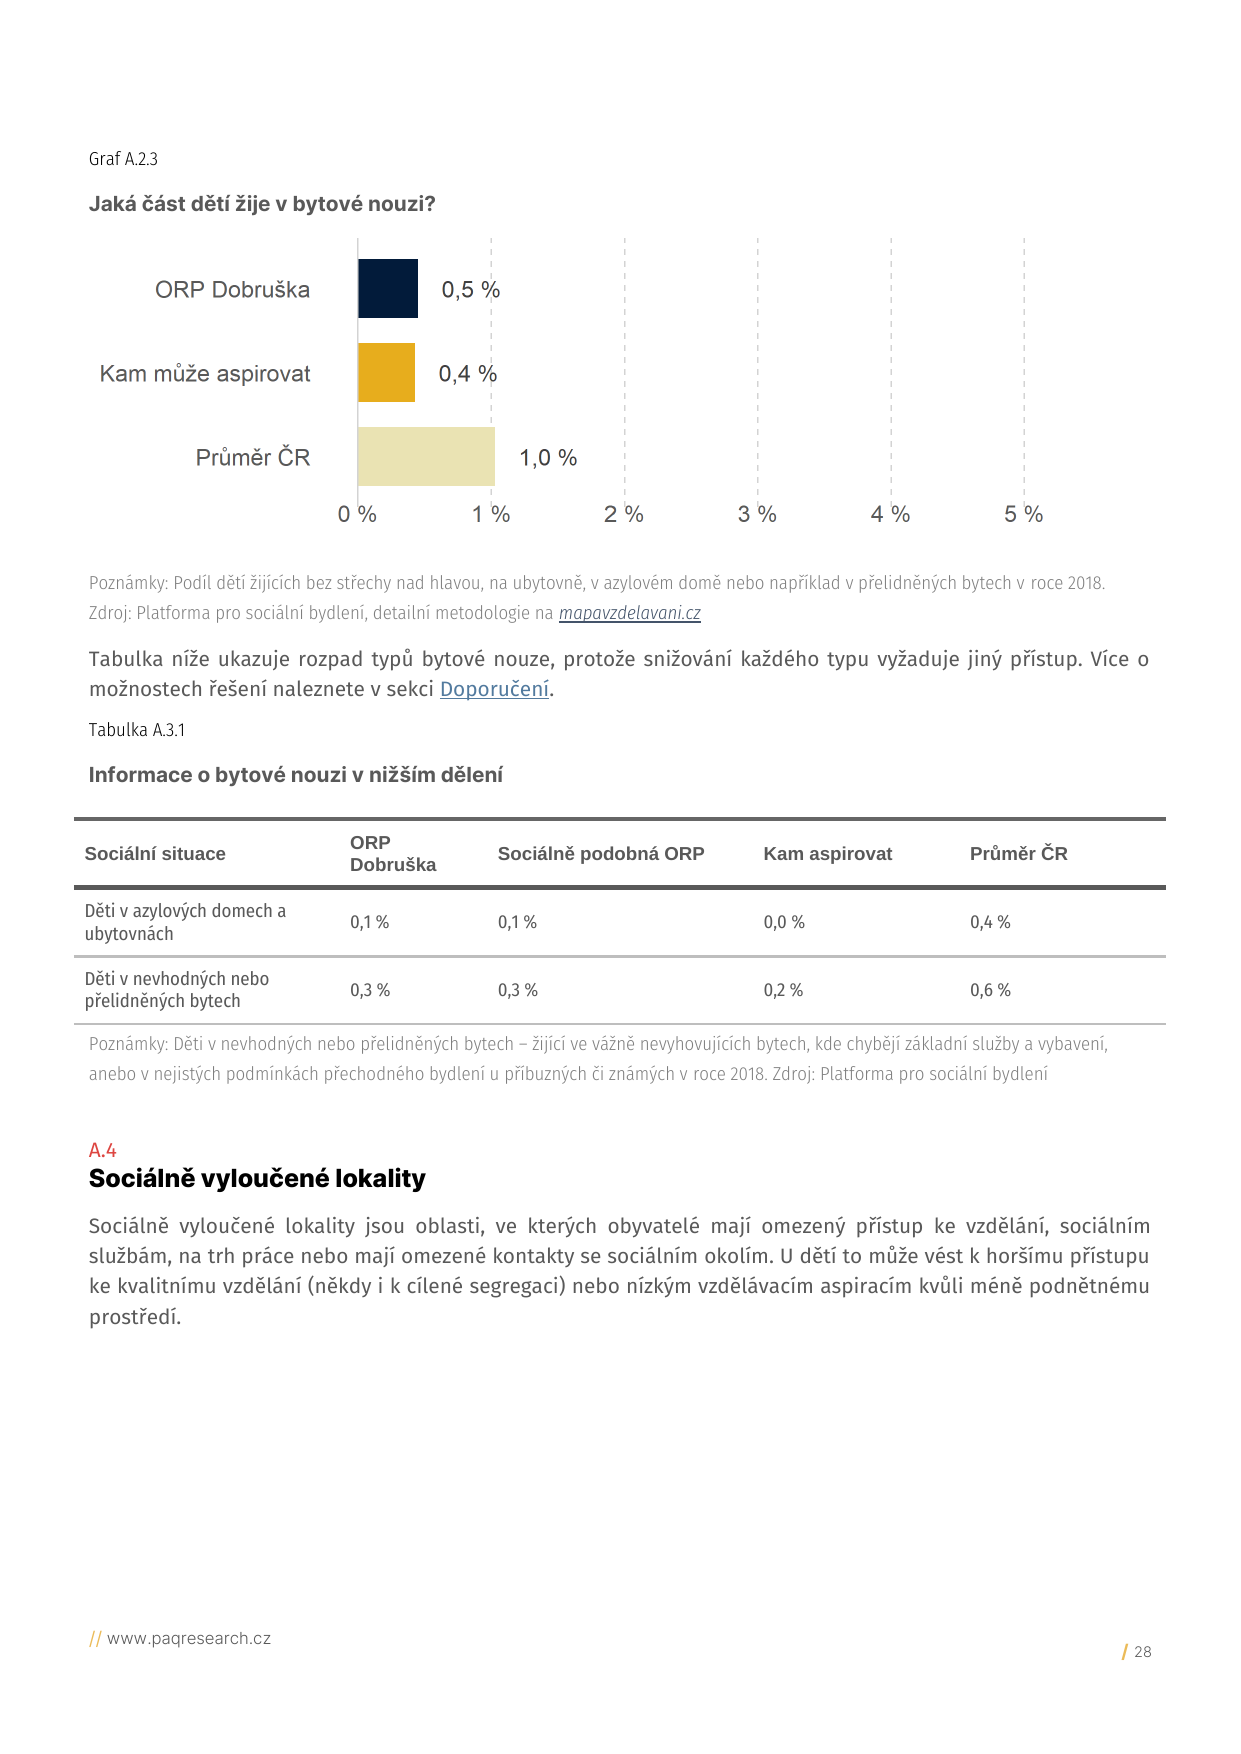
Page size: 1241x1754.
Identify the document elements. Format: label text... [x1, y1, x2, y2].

text A.4 [89, 1133, 1152, 1163]
table_cell 0,6 % [960, 958, 1166, 1023]
subtitle Sociálně vyloučené lokality [89, 1163, 1152, 1193]
table_header Kam aspirovat [753, 821, 959, 885]
text Tabulka níže ukazuje rozpad typů bytové nouze, protože snižování každého typu vyžaduje jiný přístup. Více o možnostech řešení naleznete v sekci Doporučení. [89, 641, 1152, 702]
table_cell 0,1 % [487, 890, 753, 955]
text Informace o bytové nouzi v nižším dělení [89, 757, 1152, 787]
table_header Sociální situace [74, 821, 339, 885]
text Jaká část dětí žije v bytové nouzi? [89, 186, 1152, 216]
table_header ORP Dobruška [340, 821, 487, 885]
table_cell Děti v nevhodných nebo přelidněných bytech [74, 958, 339, 1023]
text Sociálně vyloučené lokality jsou oblasti, ve kterých obyvatelé mají omezený přístup ke vzdělání, sociálním službám, na trh práce nebo mají omezené kontakty se sociálním okolím. U dětí to může vést k horšímu přístupu ke kvalitnímu vzdělání (někdy i k cílené segregaci) nebo nízkým vzdělávacím aspiracím kvůli méně podnětnému prostředí. [89, 1209, 1152, 1329]
text Tabulka A.3.1 [89, 718, 1152, 741]
table_cell 0,3 % [487, 958, 753, 1023]
table_header Sociálně podobná ORP [487, 821, 753, 885]
table_header Průměr ČR [960, 821, 1166, 885]
text Poznámky: Podíl dětí žijících bez střechy nad hlavou, na ubytovně, v azylovém domě nebo například v přelidněných bytech v roce 2018. Zdroj: Platforma pro sociální bydlení, detailní metodologie na mapavzdelavani.cz [89, 564, 1152, 625]
picture [88, 216, 1139, 548]
table_cell 0,3 % [340, 958, 487, 1023]
table_cell 0,2 % [753, 958, 959, 1023]
table_cell 0,0 % [753, 890, 959, 955]
text Poznámky: Děti v nevhodných nebo přelidněných bytech – žijící ve vážně nevyhovujících bytech, kde chybějí základní služby a vybavení, anebo v nejistých podmínkách přechodného bydlení u příbuzných či známých v roce 2018. Zdroj: Platforma pro sociální bydlení [89, 1025, 1152, 1086]
text Graf A.2.3 [89, 148, 1152, 170]
table_cell Děti v azylových domech a ubytovnách [74, 890, 339, 955]
table_cell 0,4 % [960, 890, 1166, 955]
table_cell 0,1 % [340, 890, 487, 955]
